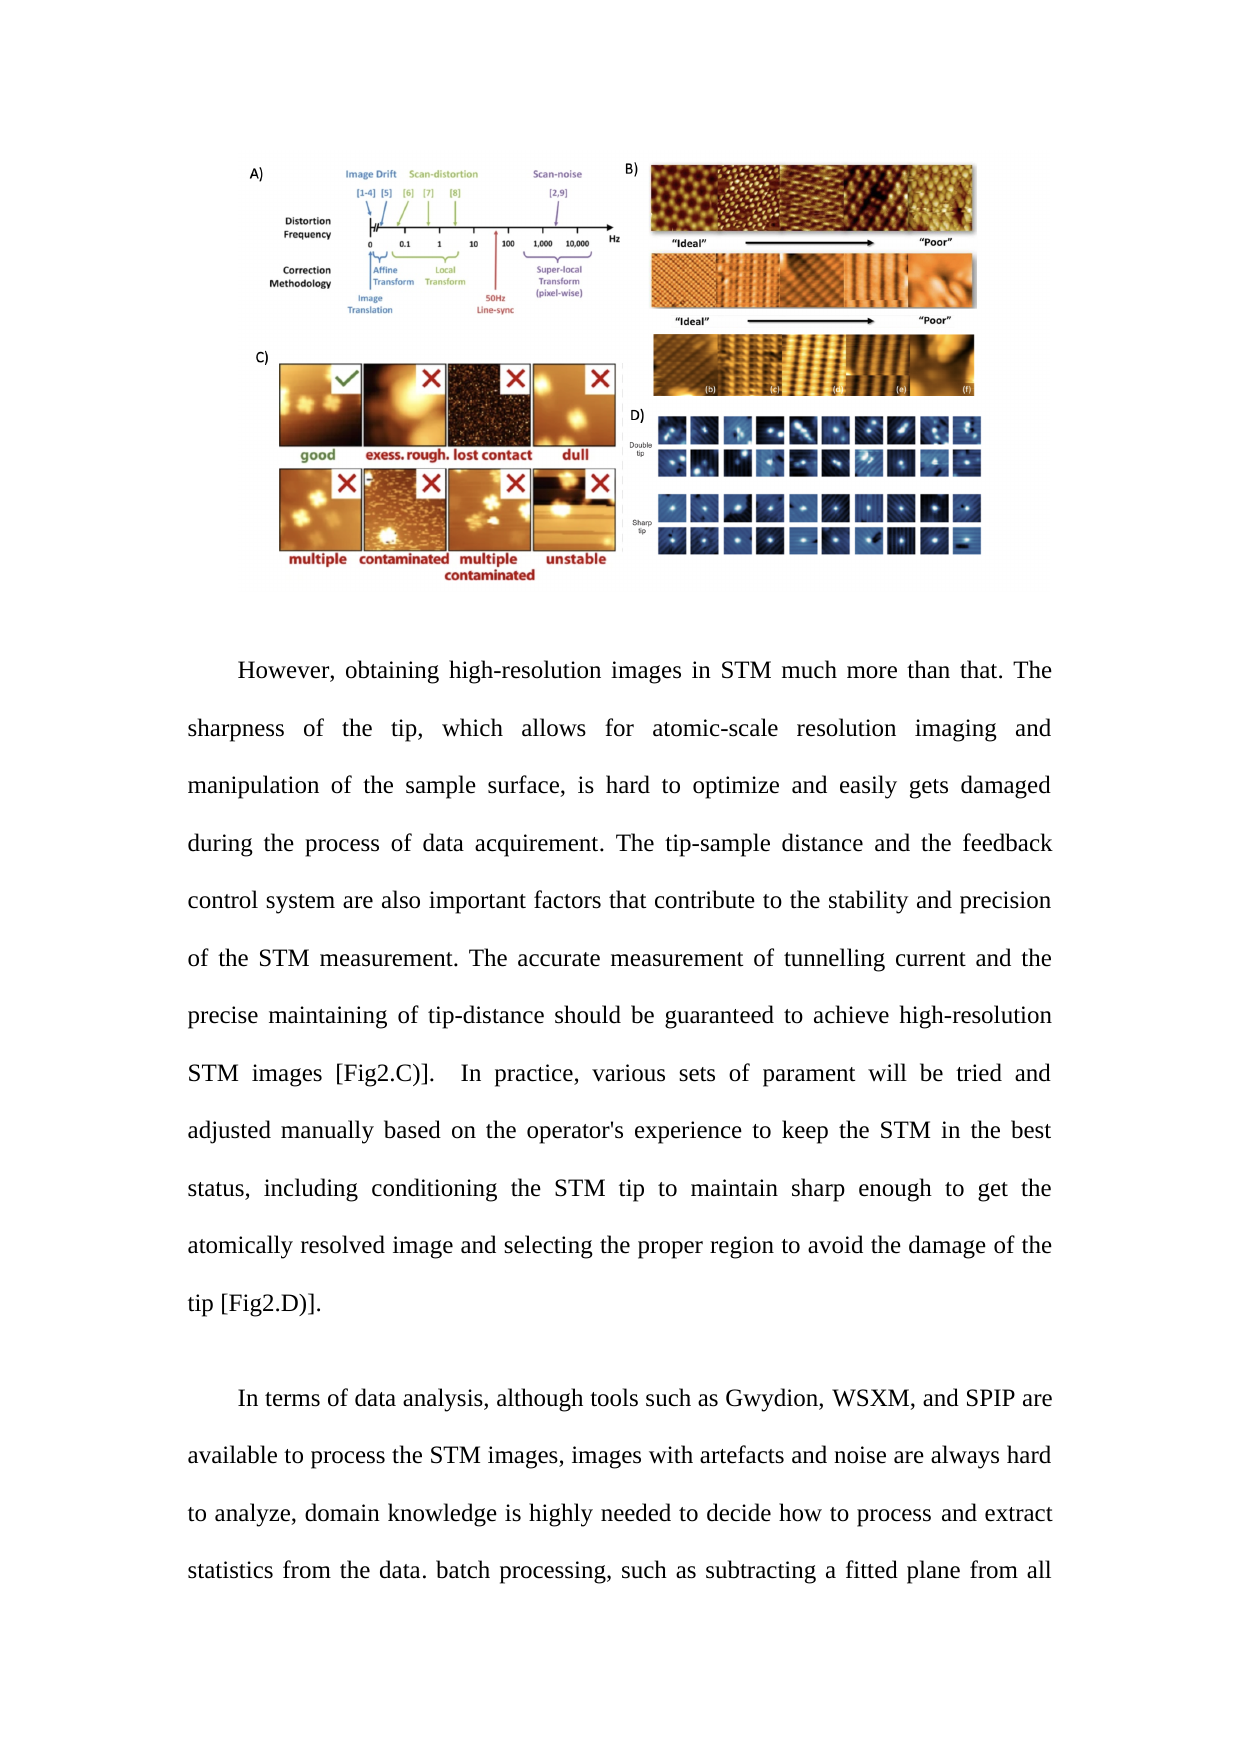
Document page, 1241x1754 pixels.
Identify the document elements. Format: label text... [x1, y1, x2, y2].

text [187, 1383, 1053, 1584]
picture [237, 150, 1051, 592]
text However, obtaining high-resolution images in STM much more than that. The sharpness of the tip, which allows for atomic-scale resolution imaging and manipulation of the sample surface, is hard to optimize and easily gets damaged during the process of data acquirement. The tip-sample distance and the feedback control system are also important factors that contribute to the stability and precision of the STM measurement. The accurate measurement of tunnelling current and the precise maintaining of tip-distance should be guaranteed to achieve high-resolution STM images [Fig2.C)]. In practice, various sets of parament will be tried and adjusted manually based on the operator's experience to keep the STM in the best status, including conditioning the STM tip to maintain sharp enough to get the atomically resolved image and selecting the proper region to avoid the damage of the tip [Fig2.D)]. [187, 655, 1053, 1316]
